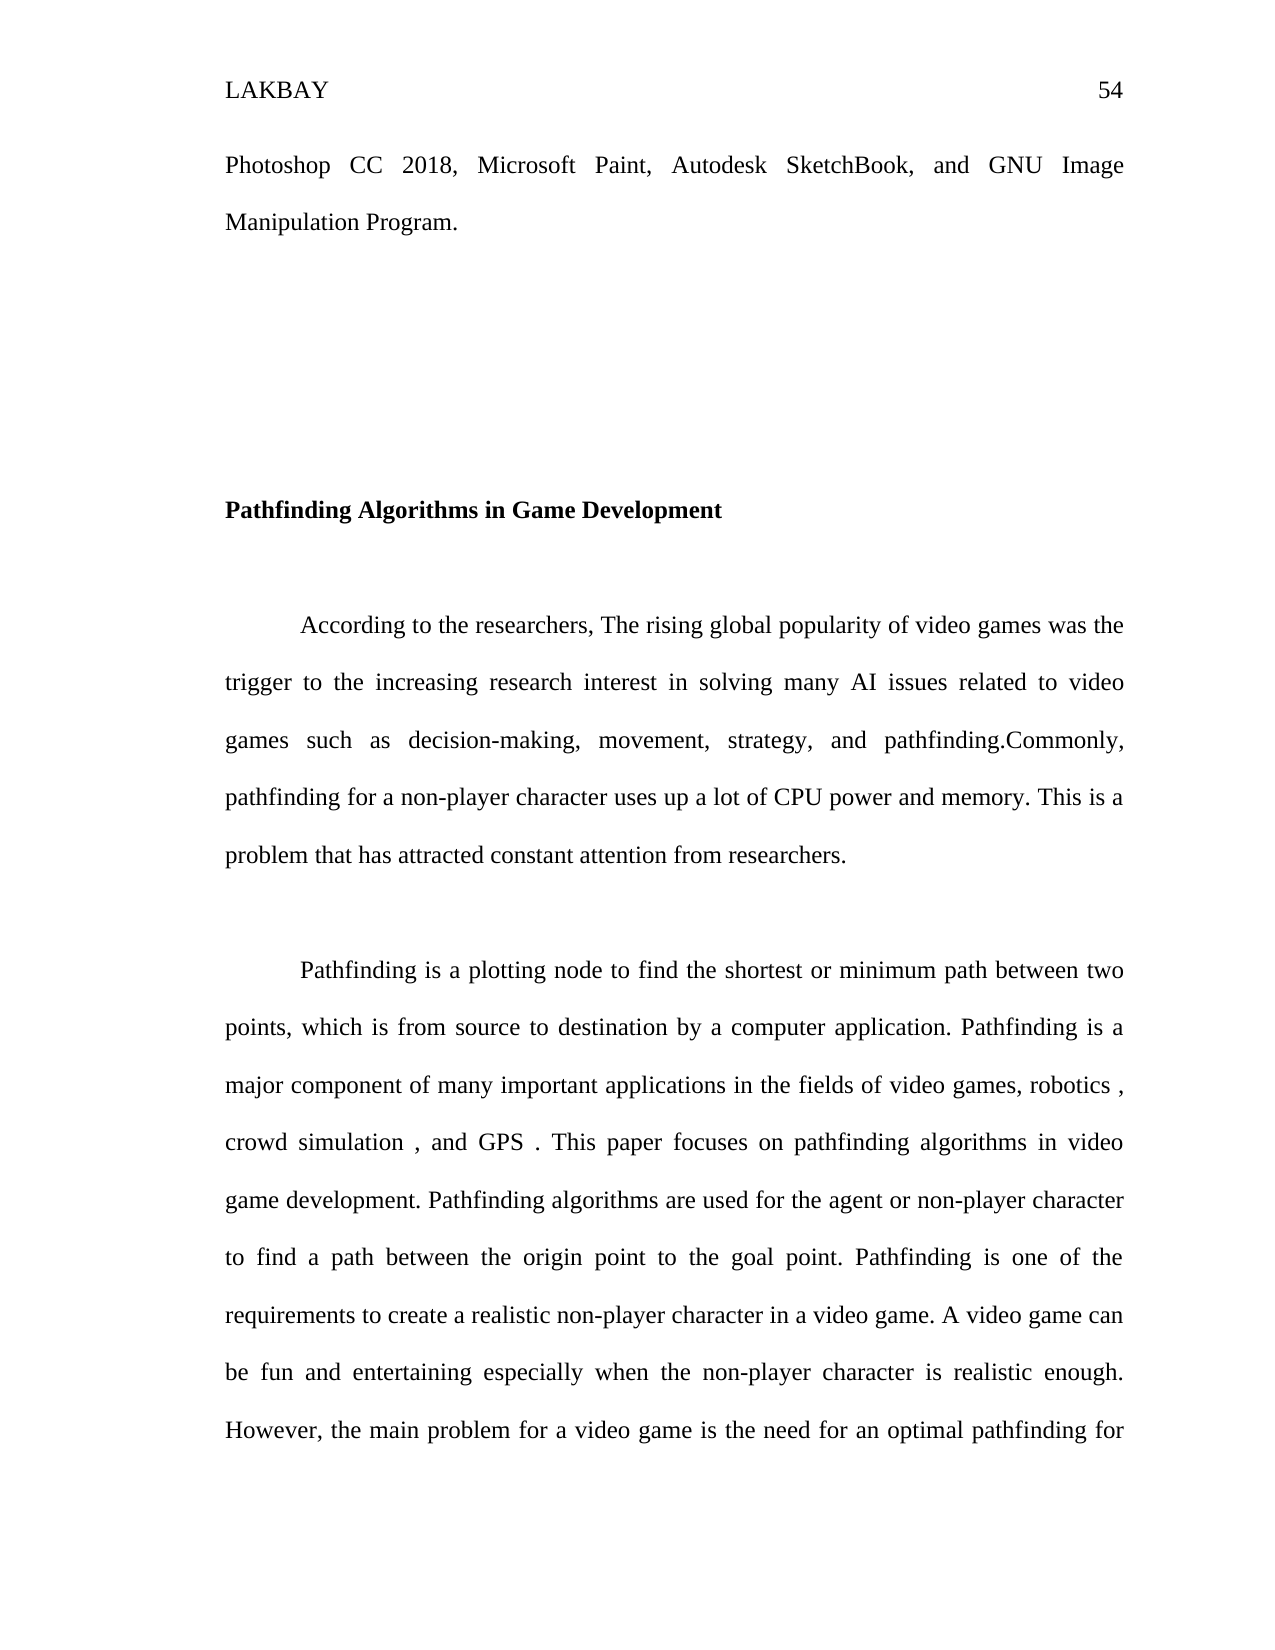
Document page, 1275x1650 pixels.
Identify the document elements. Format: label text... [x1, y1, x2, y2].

text Pathfinding Algorithms in Game Development [225, 495, 1125, 524]
text According to the researchers, The rising global popularity of video games was the trigger to the increasing research interest in solving many AI issues related to video games such as decision-making, movement, strategy, and pathfinding.Commonly, pathfinding for a non-player character uses up a lot of CPU power and memory. This is a problem that has attracted constant attention from researchers. [225, 610, 1125, 869]
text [225, 150, 1125, 236]
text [225, 955, 1125, 1444]
